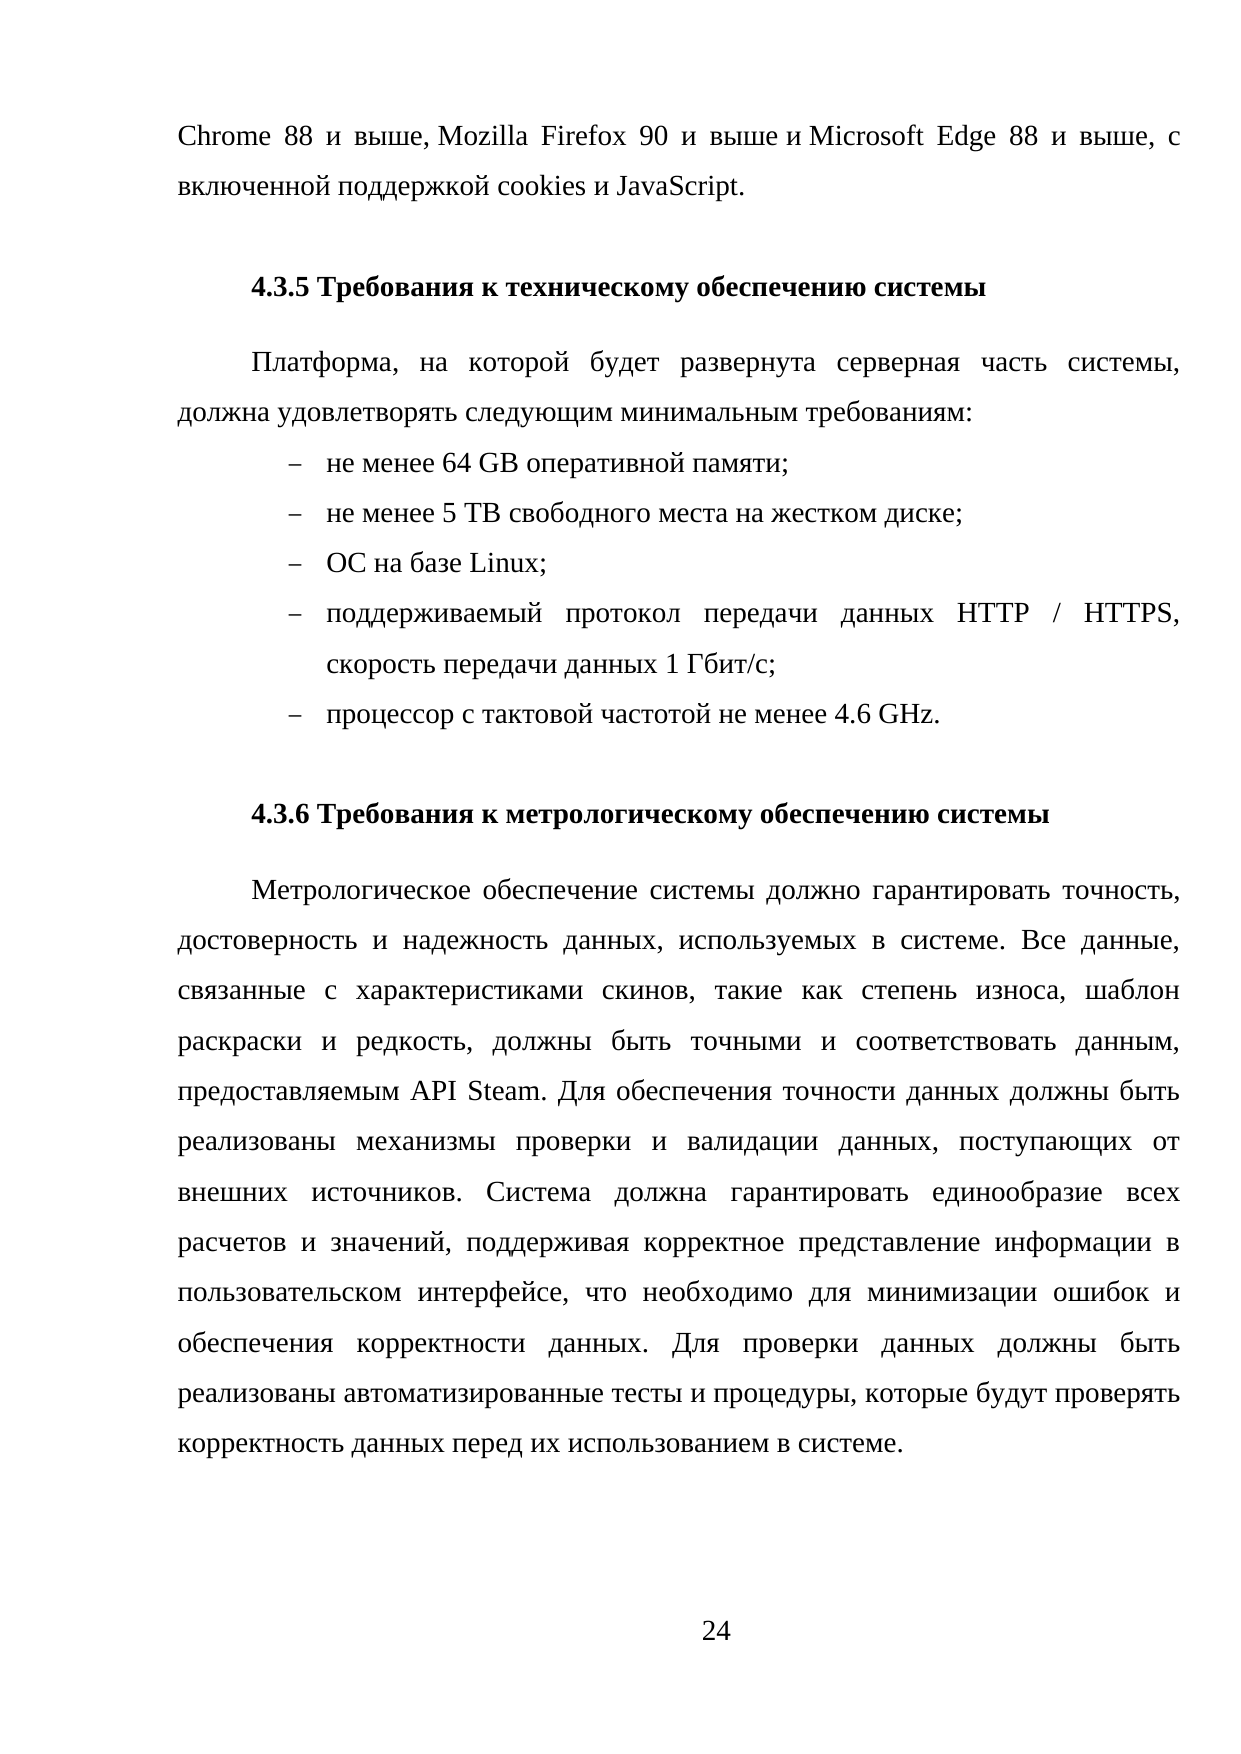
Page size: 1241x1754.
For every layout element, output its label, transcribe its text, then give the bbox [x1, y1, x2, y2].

list поддерживаемый протокол передачи данных HTTP / HTTPS, скорость передачи данных 1 Гбит/с; [288, 596, 1181, 679]
list процессор с тактовой частотой не менее 4.6 GHz. [288, 696, 1181, 730]
subtitle 4.3.5 Требования к техническому обеспечению системы [177, 269, 1181, 302]
list OC на базе Linux; [288, 545, 1181, 579]
text Платформа, на которой будет развернута серверная часть системы, должна удовлетворять следующим минимальным требованиям: [177, 344, 1181, 428]
subtitle 4.3.6 Требования к метрологическому обеспечению системы [177, 797, 1181, 830]
list не менее 64 GB оперативной памяти; [288, 445, 1181, 478]
text Метрологическое обеспечение системы должно гарантировать точность, достоверность и надежность данных, используемых в системе. Все данные, связанные с характеристиками скинов, такие как степень износа, шаблон раскраски и редкость, должны быть точными и соответствовать данным, предоставляемым API Steam. Для обеспечения точности данных должны быть реализованы механизмы проверки и валидации данных, поступающих от внешних источников. Система должна гарантировать единообразие всех расчетов и значений, поддерживая корректное представление информации в пользовательском интерфейсе, что необходимо для минимизации ошибок и обеспечения корректности данных. Для проверки данных должны быть реализованы автоматизированные тесты и процедуры, которые будут проверять корректность данных перед их использованием в системе. [177, 872, 1181, 1459]
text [177, 118, 1181, 202]
list не менее 5 TB свободного места на жестком диске; [288, 495, 1181, 528]
